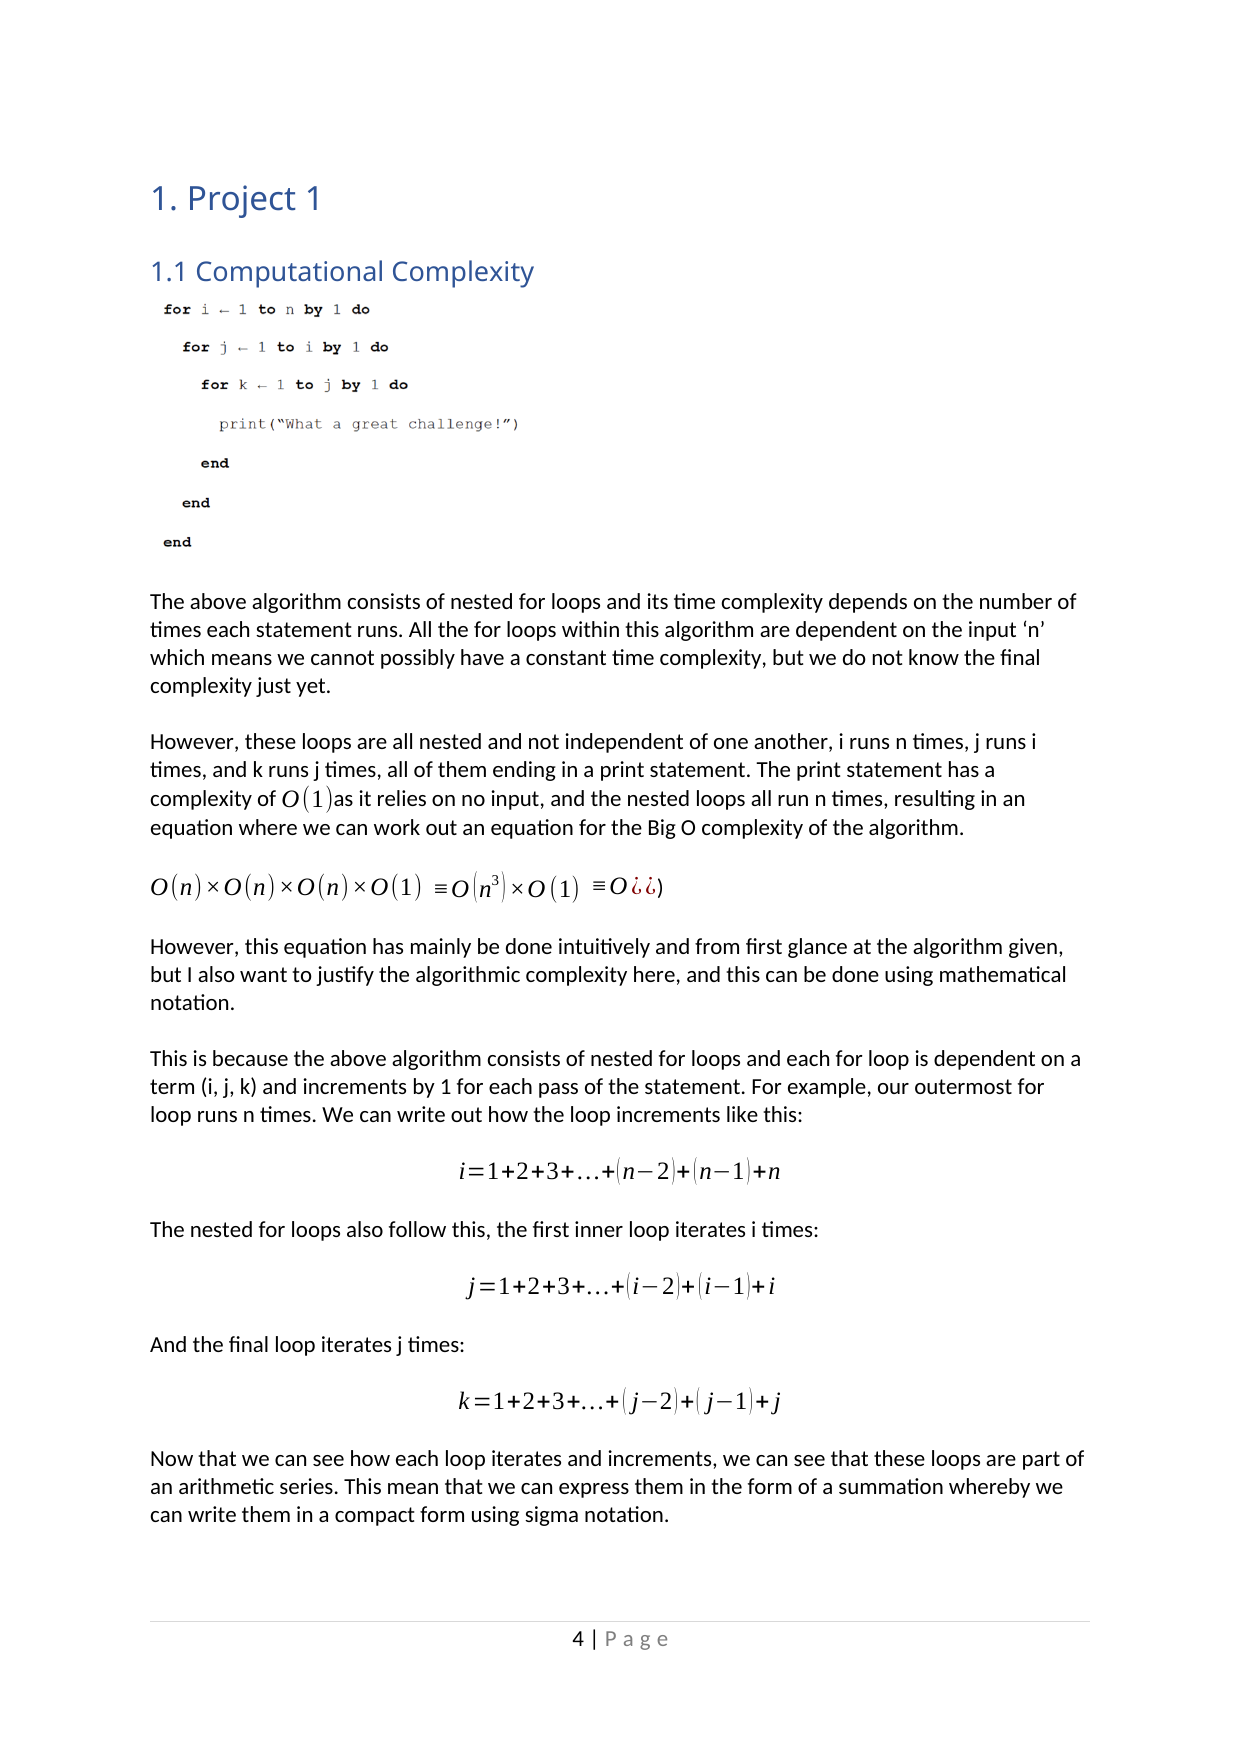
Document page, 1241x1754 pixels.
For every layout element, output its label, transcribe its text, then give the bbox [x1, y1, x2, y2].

text The nested for loops also follow this, the first inner loop iterates i times: [150, 1215, 1090, 1243]
text Now that we can see how each loop iterates and increments, we can see that these loops are part of an arithmetic series. This mean that we can express them in the form of a summation whereby we can write them in a compact form using sigma notation. [150, 1444, 1090, 1528]
text ) [150, 869, 1090, 904]
text However, this equation has mainly be done intuitively and from first glance at the algorithm given, but I also want to justify the algorithmic complexity here, and this can be done using mathematical notation. [150, 932, 1090, 1016]
subtitle 1.1 Computational Complexity [150, 253, 1090, 289]
text However, these loops are all nested and not independent of one another, i runs n times, j runs i times, and k runs j times, all of them ending in a print statement. The print statement has a complexity of as it relies on no input, and the nested loops all run n times, resulting in an equation where we can work out an equation for the Big O complexity of the algorithm. [150, 727, 1090, 842]
text And the final loop iterates j times: [150, 1330, 1090, 1358]
picture [150, 289, 527, 560]
text This is because the above algorithm consists of nested for loops and each for loop is dependent on a term (i, j, k) and increments by 1 for each pass of the statement. For example, our outermost for loop runs n times. We can write out how the loop increments like this: [150, 1044, 1090, 1128]
text The above algorithm consists of nested for loops and its time complexity depends on the number of times each statement runs. All the for loops within this algorithm are dependent on the input ‘n’ which means we cannot possibly have a constant time complexity, but we do not know the final complexity just yet. [150, 587, 1090, 699]
subtitle 1. Project 1 [150, 175, 1090, 220]
